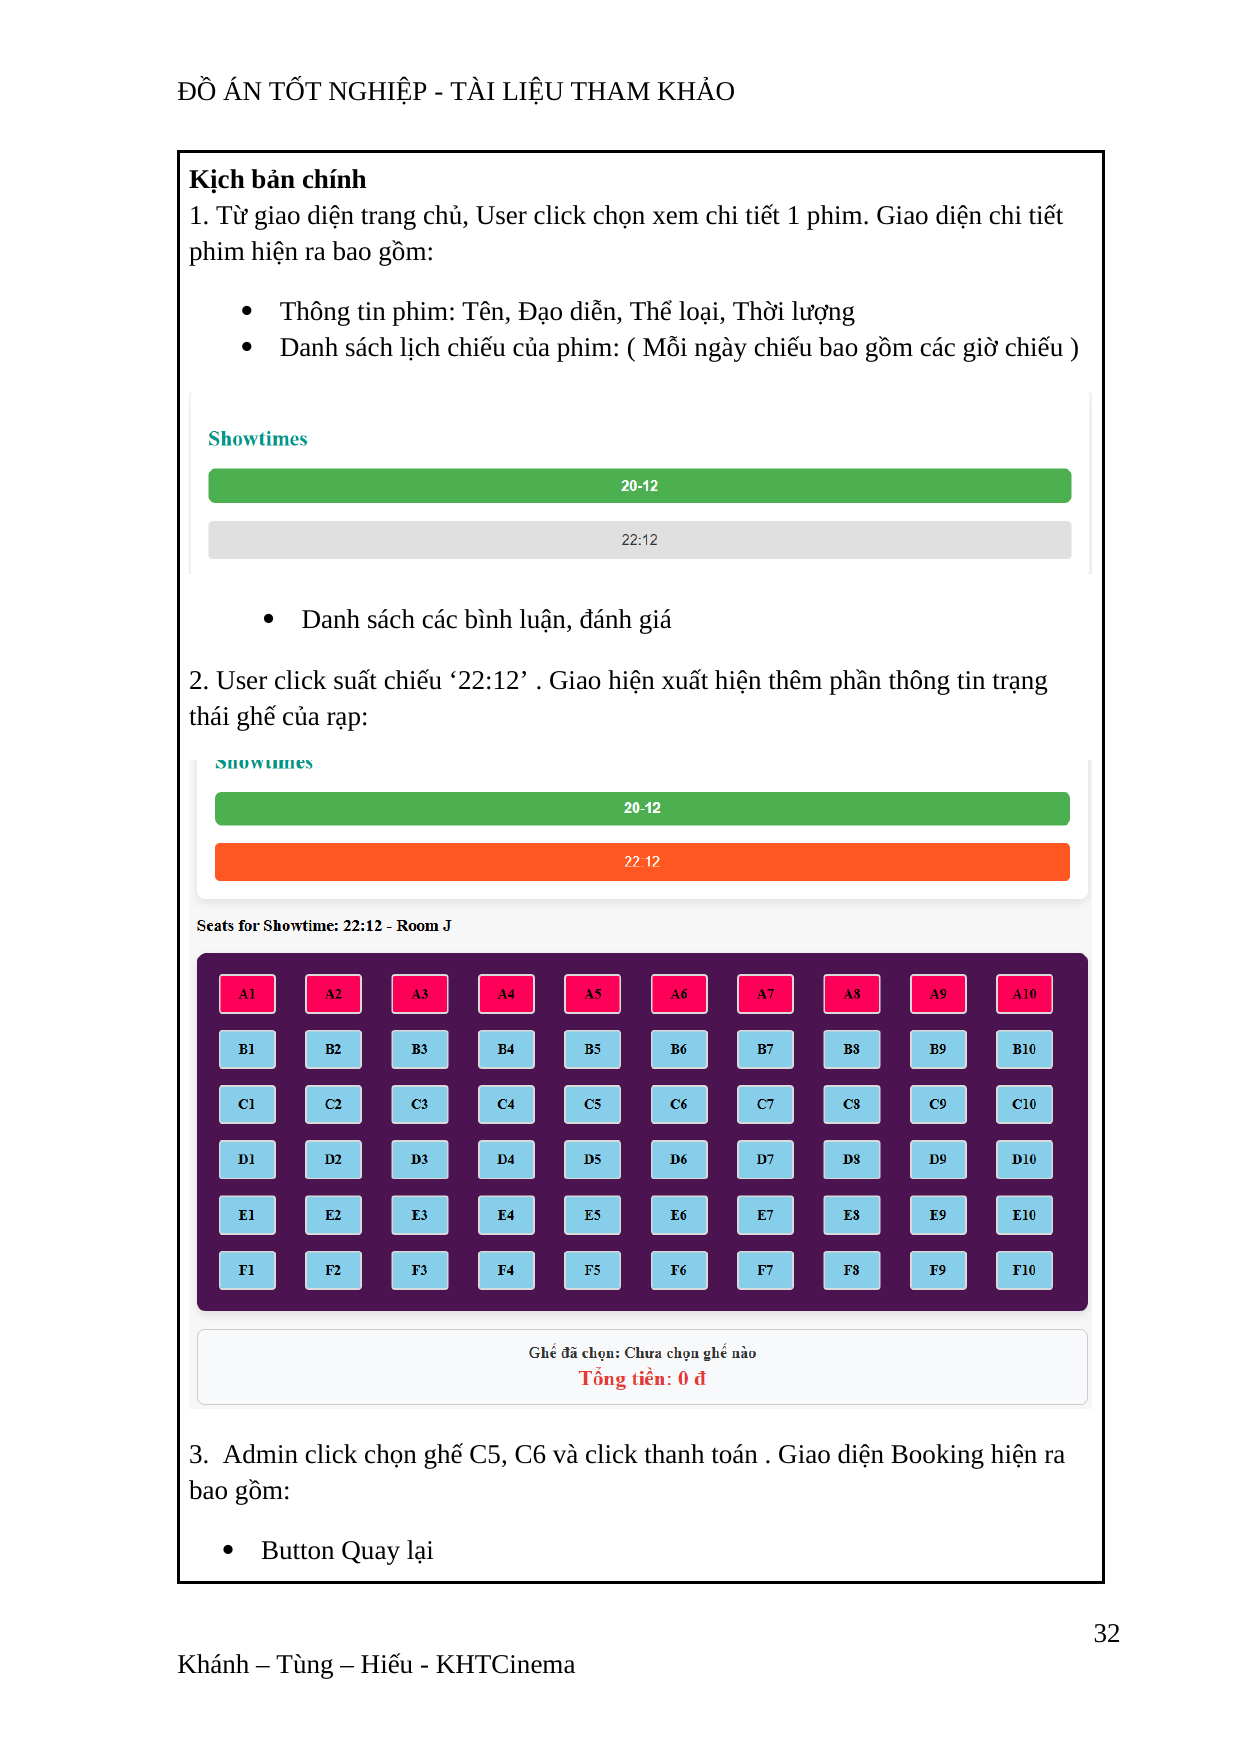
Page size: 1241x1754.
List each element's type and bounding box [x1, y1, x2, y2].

picture [188, 760, 1092, 1409]
picture [188, 392, 1092, 574]
table_cell [180, 153, 1102, 1581]
